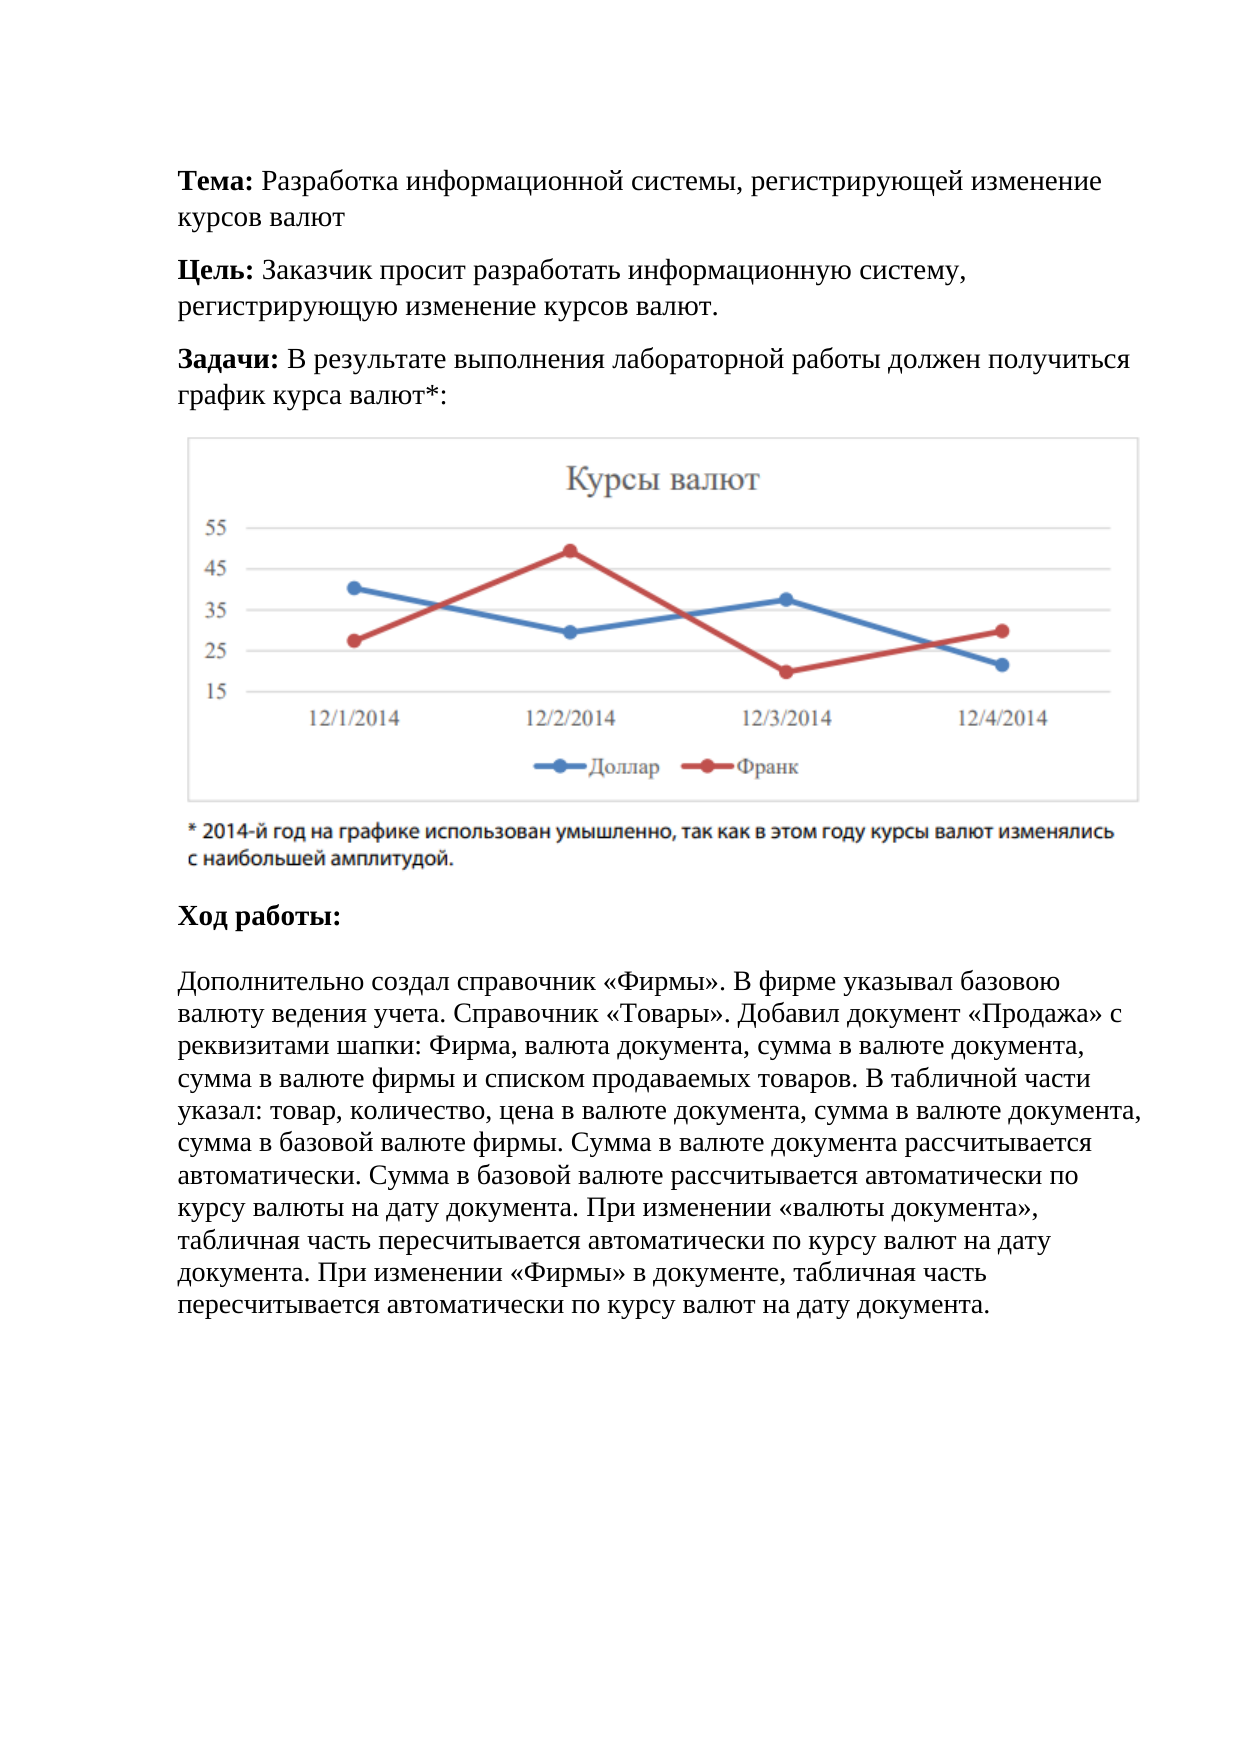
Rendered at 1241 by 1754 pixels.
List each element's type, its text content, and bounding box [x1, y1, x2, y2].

picture [177, 430, 1152, 879]
text Задачи: В результате выполнения лабораторной работы должен получиться график курса валют*: [177, 341, 1152, 411]
text Цель: Заказчик просит разработать информационную систему, регистрирующую изменение курсов валют. [177, 252, 1152, 322]
text Ход работы: [177, 898, 1152, 932]
text Дополнительно создал справочник «Фирмы». В фирме указывал базовою валюту ведения учета. Справочник «Товары». Добавил документ «Продажа» с реквизитами шапки: Фирма, валюта документа, сумма в валюте документа, сумма в валюте фирмы и списком продаваемых товаров. В табличной части указал: товар, количество, цена в валюте документа, сумма в валюте документа, сумма в базовой валюте фирмы. Сумма в валюте документа рассчитывается автоматически. Сумма в базовой валюте рассчитывается автоматически по курсу валюты на дату документа. При изменении «валюты документа», табличная часть пересчитывается автоматически по курсу валют на дату документа. При изменении «Фирмы» в документе, табличная часть пересчитывается автоматически по курсу валют на дату документа. [177, 963, 1152, 1320]
text Тема: Разработка информационной системы, регистрирующей изменение курсов валют [177, 163, 1152, 233]
